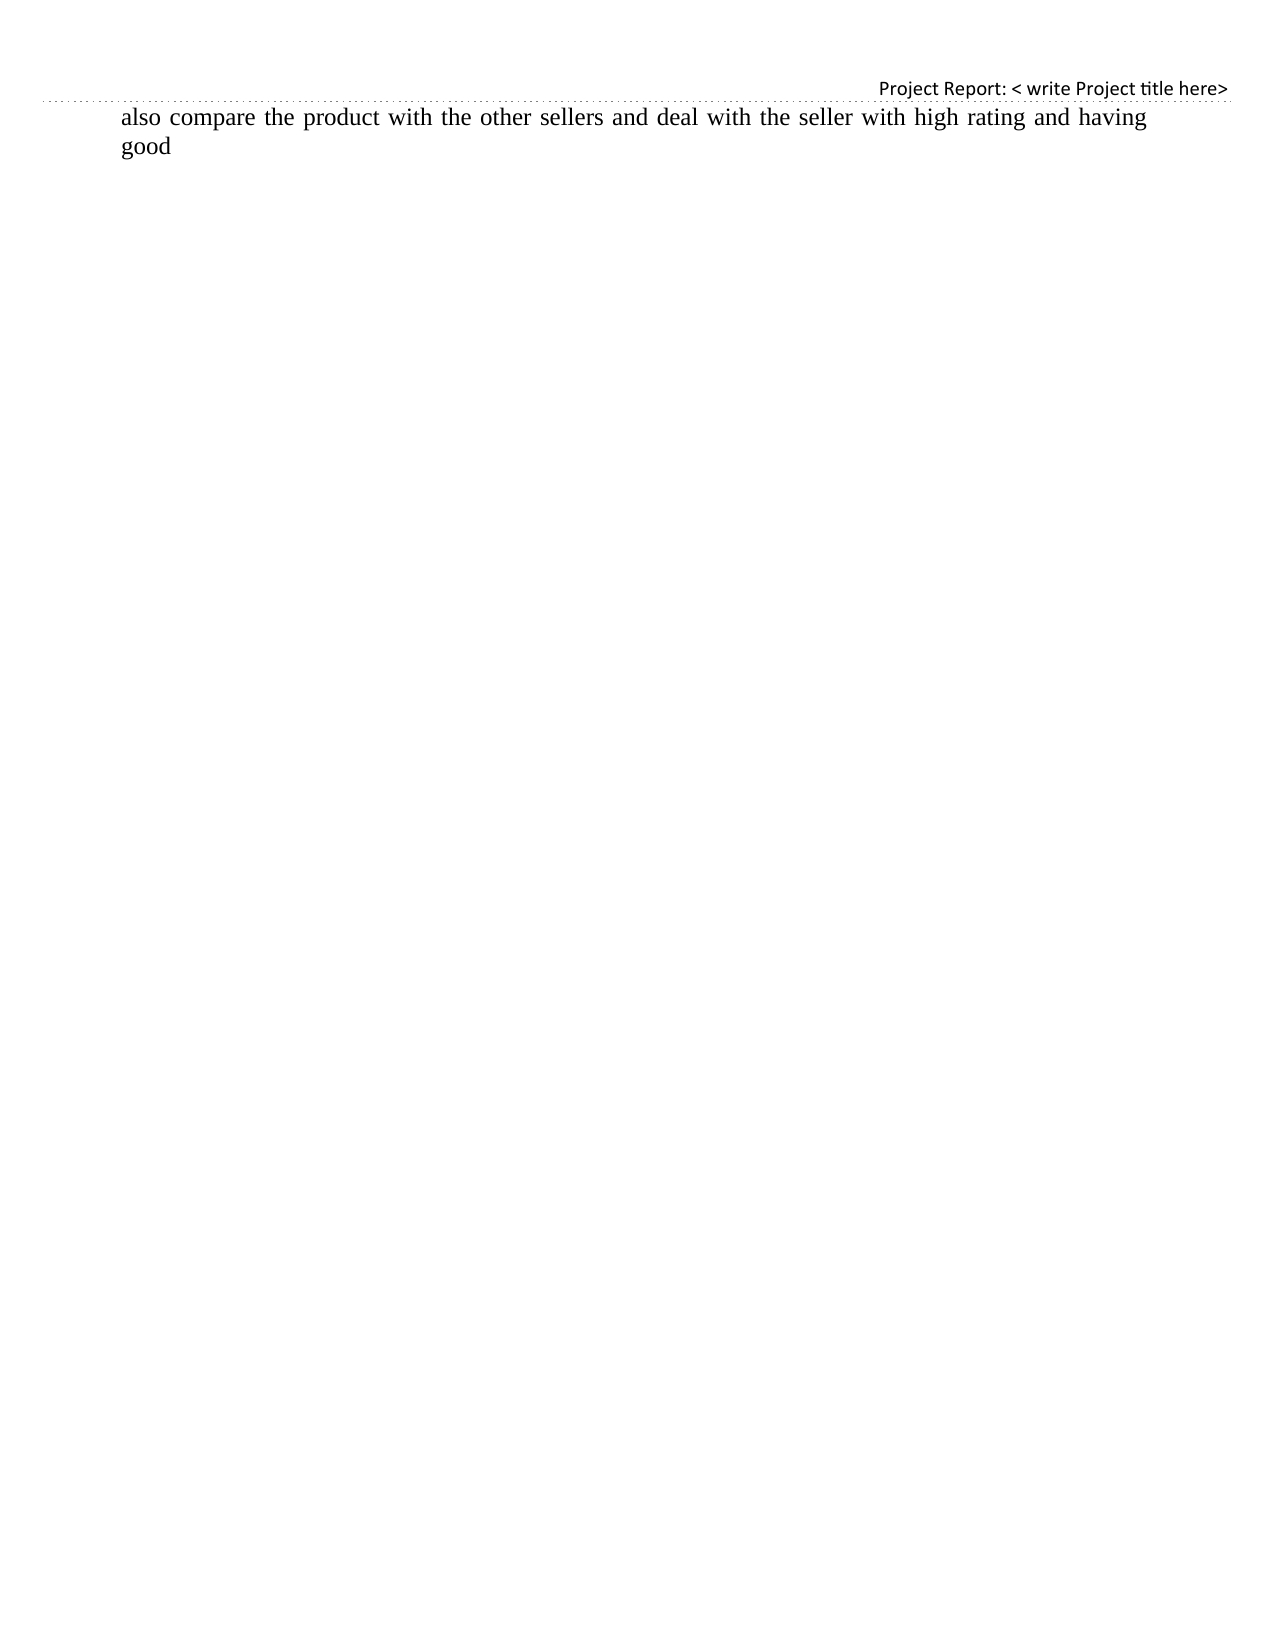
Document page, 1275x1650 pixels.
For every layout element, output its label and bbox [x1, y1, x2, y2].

text [121, 102, 1149, 160]
